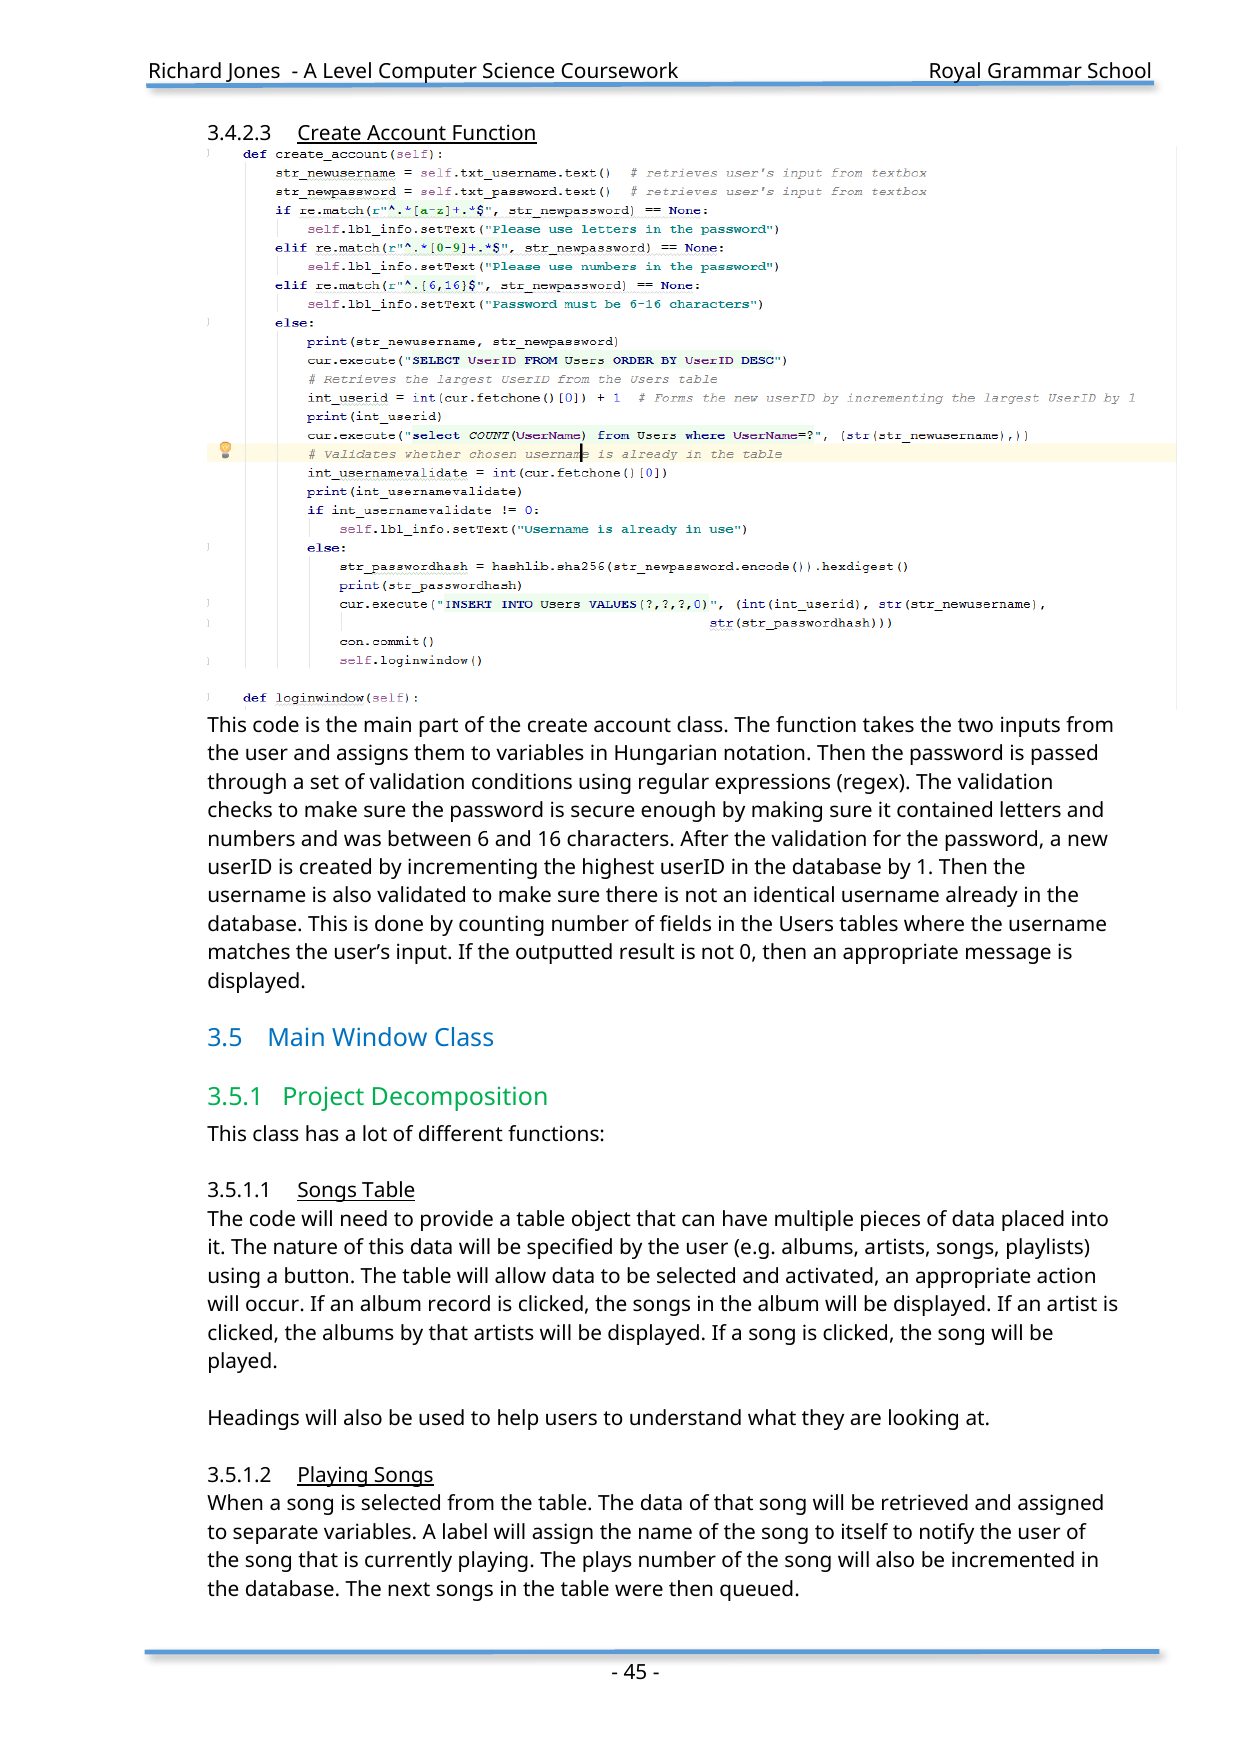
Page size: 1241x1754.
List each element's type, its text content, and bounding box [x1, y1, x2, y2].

text Headings will also be used to help users to understand what they are looking at. [207, 1403, 1122, 1432]
text When a song is selected from the table. The data of that song will be retrieved and assigned to separate variables. A label will assign the name of the song to itself to notify the user of the song that is currently playing. The plays number of the song will also be incremented in the database. The next songs in the table were then queued. [207, 1488, 1122, 1602]
subtitle Playing Songs [207, 1460, 1122, 1488]
subtitle Main Window Class [207, 1019, 1122, 1053]
text This code is the main part of the create account class. The function takes the two inputs from the user and assigns them to variables in Hungarian notation. Then the password is passed through a set of validation conditions using regular expressions (regex). The validation checks to make sure the password is secure enough by making sure it contained letters and numbers and was between 6 and 16 characters. After the validation for the password, a new userID is created by incrementing the highest userID in the database by 1. Then the username is also validated to make sure there is not an identical username already in the database. This is done by counting number of fields in the Users tables where the username matches the user’s input. If the outputted result is not 0, then an appropriate message is displayed. [207, 710, 1122, 994]
subtitle Songs Table [207, 1176, 1122, 1204]
picture [207, 146, 1177, 710]
subtitle Create Account Function [207, 118, 1122, 146]
text The code will need to provide a table object that can have multiple pieces of data placed into it. The nature of this data will be specified by the user (e.g. albums, artists, songs, playlists) using a button. The table will allow data to be selected and activated, an appropriate action will occur. If an album record is clicked, the songs in the album will be displayed. If an artist is clicked, the albums by that artists will be displayed. If a song is clicked, the song will be played. [207, 1204, 1122, 1375]
text This class has a lot of different functions: [207, 1119, 1122, 1147]
subtitle Project Decomposition [207, 1078, 1122, 1112]
